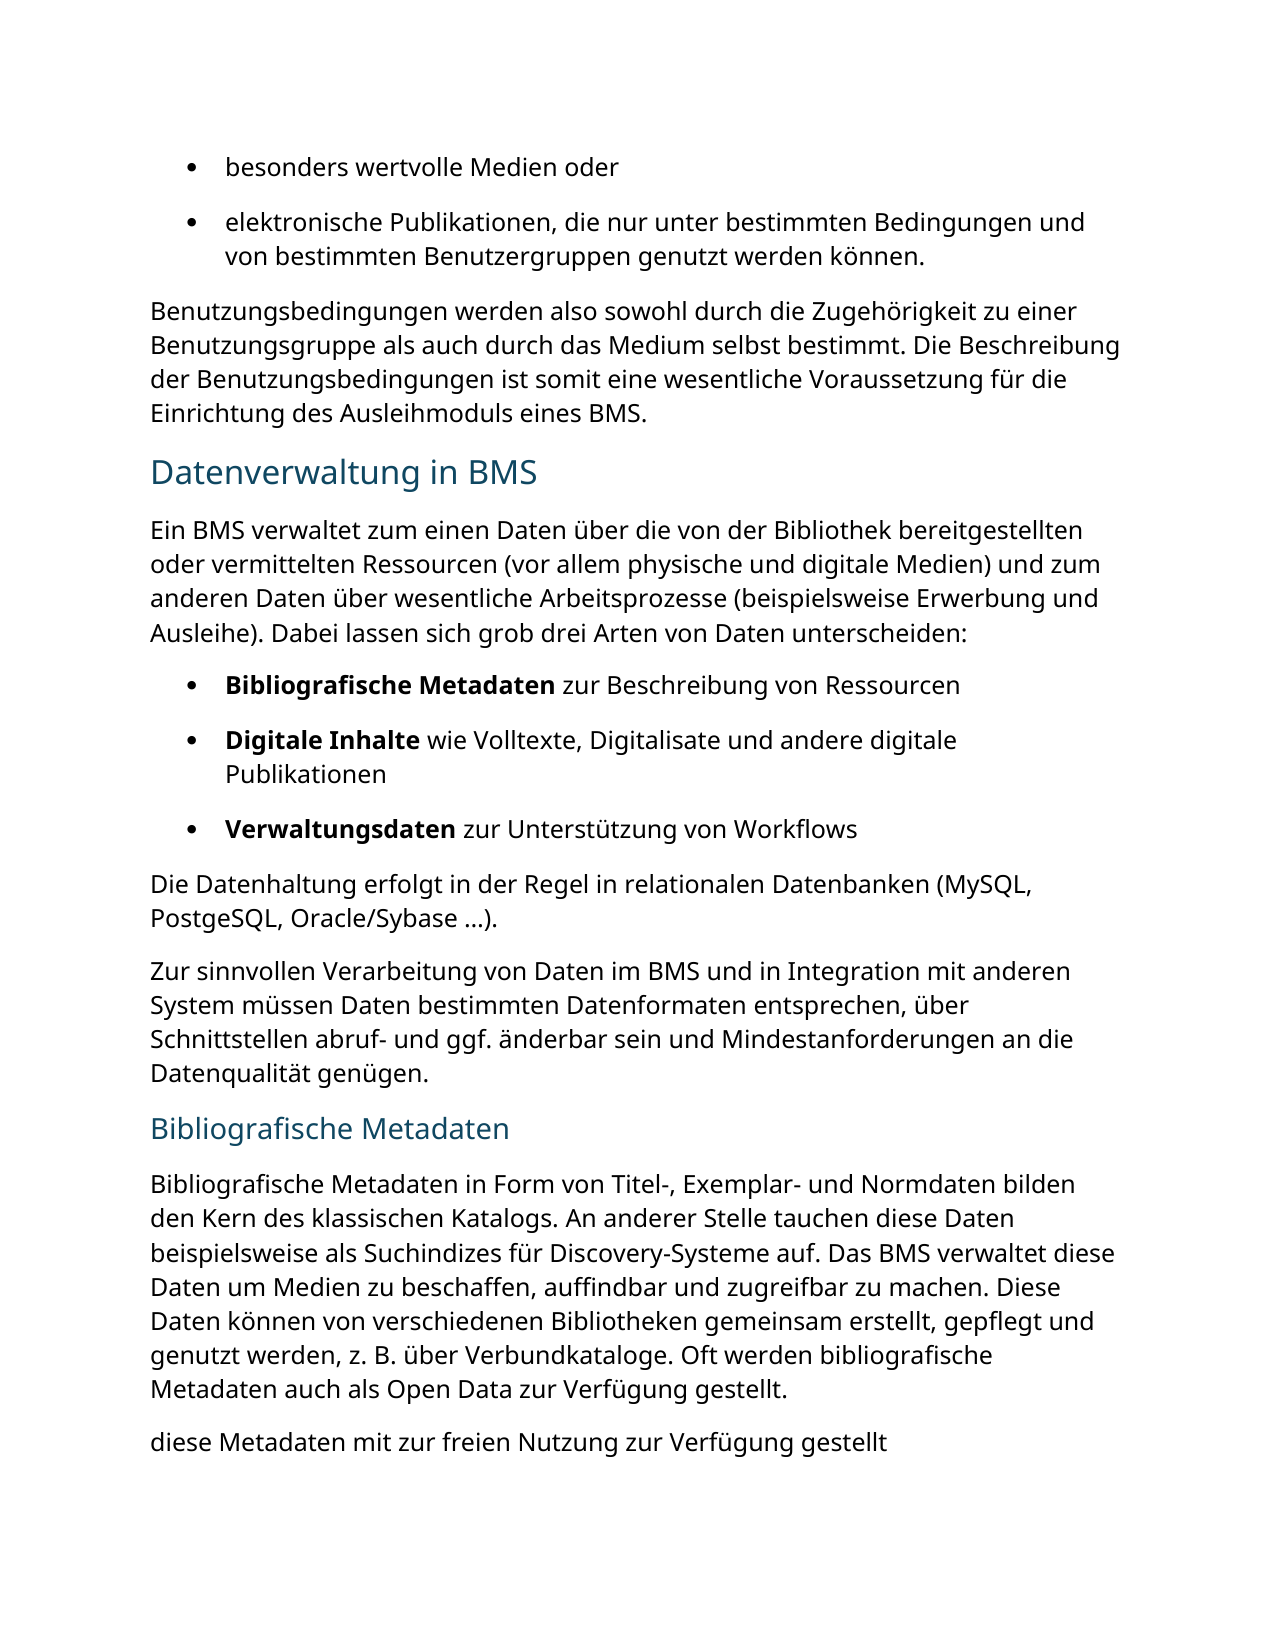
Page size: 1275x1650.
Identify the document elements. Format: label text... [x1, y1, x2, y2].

text Benutzungsbedingungen werden also sowohl durch die Zugehörigkeit zu einer Benutzungsgruppe als auch durch das Medium selbst bestimmt. Die Beschreibung der Benutzungsbedingungen ist somit eine wesentliche Voraussetzung für die Einrichtung des Ausleihmoduls eines BMS. [150, 294, 1125, 430]
subtitle Bibliografische Metadaten [150, 1109, 1125, 1148]
text Zur sinnvollen Verarbeitung von Daten im BMS und in Integration mit anderen System müssen Daten bestimmten Datenformaten entsprechen, über Schnittstellen abruf- und ggf. änderbar sein und Mindestanforderungen an die Datenqualität genügen. [150, 954, 1125, 1090]
text diese Metadaten mit zur freien Nutzung zur Verfügung gestellt [150, 1424, 1125, 1458]
list Verwaltungsdaten zur Unterstützung von Workflows [187, 812, 1125, 846]
subtitle Datenverwaltung in BMS [150, 449, 1125, 494]
text Ein BMS verwaltet zum einen Daten über die von der Bibliothek bereitgestellten oder vermittelten Ressourcen (vor allem physische und digitale Medien) und zum anderen Daten über wesentliche Arbeitsprozesse (beispielsweise Erwerbung und Ausleihe). Dabei lassen sich grob drei Arten von Daten unterscheiden: [150, 513, 1125, 649]
list besonders wertvolle Medien oder [187, 150, 1125, 184]
list Digitale Inhalte wie Volltexte, Digitalisate und andere digitale Publikationen [187, 723, 1125, 791]
text Bibliografische Metadaten in Form von Titel-, Exemplar- und Normdaten bilden den Kern des klassischen Katalogs. An anderer Stelle tauchen diese Daten beispielsweise als Suchindizes für Discovery-Systeme auf. Das BMS verwaltet diese Daten um Medien zu beschaffen, auffindbar und zugreifbar zu machen. Diese Daten können von verschiedenen Bibliotheken gemeinsam erstellt, gepflegt und genutzt werden, z. B. über Verbundkataloge. Oft werden bibliografische Metadaten auch als Open Data zur Verfügung gestellt. [150, 1167, 1125, 1406]
list elektronische Publikationen, die nur unter bestimmten Bedingungen und von bestimmten Benutzergruppen genutzt werden können. [187, 205, 1125, 273]
text Die Datenhaltung erfolgt in der Regel in relationalen Datenbanken (MySQL, PostgeSQL, Oracle/Sybase …). [150, 867, 1125, 935]
list Bibliografische Metadaten zur Beschreibung von Ressourcen [187, 668, 1125, 702]
